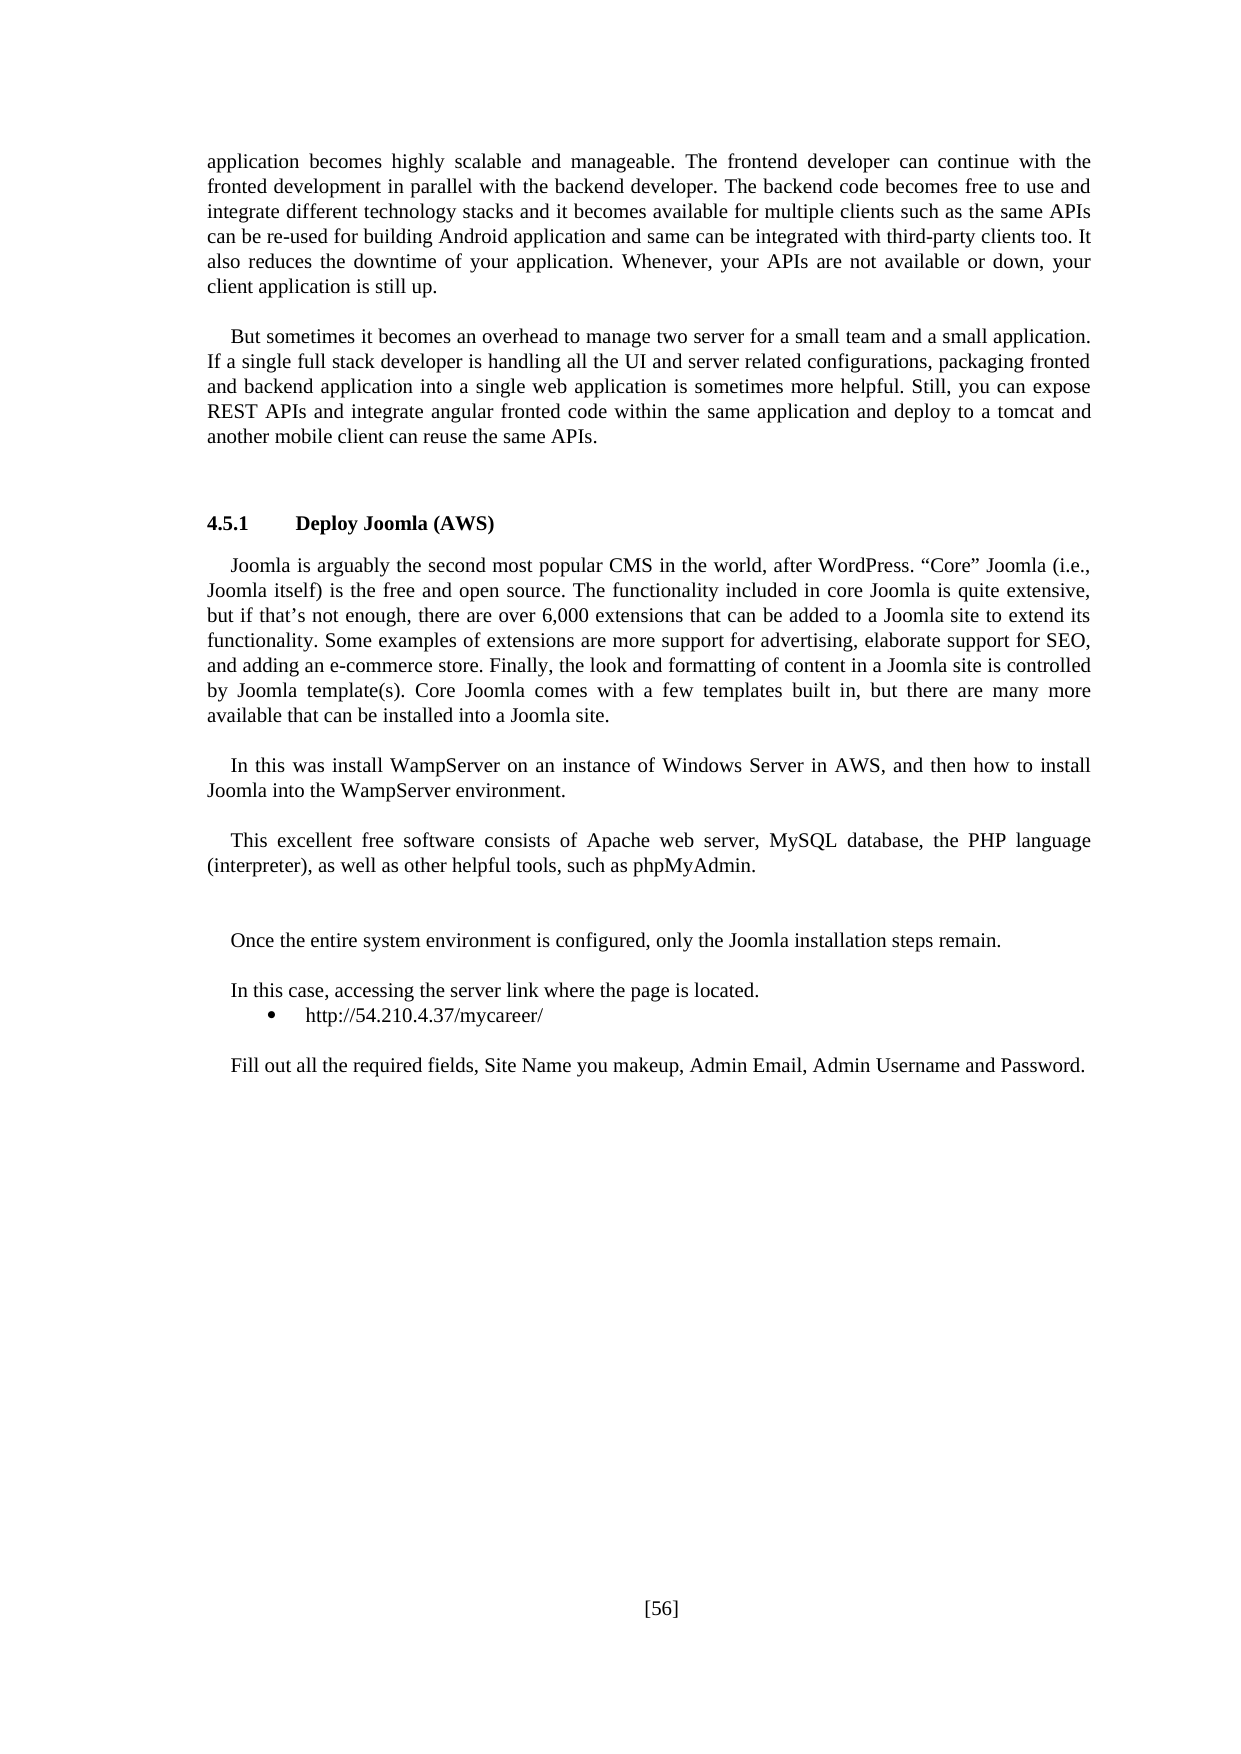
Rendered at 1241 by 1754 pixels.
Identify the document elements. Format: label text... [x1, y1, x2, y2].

text Joomla is arguably the second most popular CMS in the world, after WordPress. “Core” Joomla (i.e., Joomla itself) is the free and open source. The functionality included in core Joomla is quite extensive, but if that’s not enough, there are over 6,000 extensions that can be added to a Joomla site to extend its functionality. Some examples of extensions are more support for advertising, elaborate support for SEO, and adding an e-commerce store. Finally, the look and formatting of content in a Joomla site is controlled by Joomla template(s). Core Joomla comes with a few templates built in, but there are many more available that can be installed into a Joomla site. [207, 552, 1092, 727]
text In this was install WampServer on an instance of Windows Server in AWS, and then how to install Joomla into the WampServer environment. [207, 752, 1092, 802]
text In this case, accessing the server link where the page is located. [207, 977, 1092, 1002]
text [207, 148, 1092, 298]
text This excellent free software consists of Apache web server, MySQL database, the PHP language (interpreter), as well as other helpful tools, such as phpMyAdmin. [207, 827, 1092, 877]
text Once the entire system environment is configured, only the Joomla installation steps remain. [207, 927, 1092, 952]
subtitle Deploy Joomla (AWS) [207, 510, 1092, 535]
text Fill out all the required fields, Site Name you makeup, Admin Email, Admin Username and Password. [207, 1052, 1092, 1077]
list http://54.210.4.37/mycareer/ [268, 1002, 1092, 1027]
text But sometimes it becomes an overhead to manage two server for a small team and a small application. If a single full stack developer is handling all the UI and server related configurations, packaging fronted and backend application into a single web application is sometimes more helpful. Still, you can expose REST APIs and integrate angular fronted code within the same application and deploy to a tomcat and another mobile client can reuse the same APIs. [207, 323, 1092, 448]
